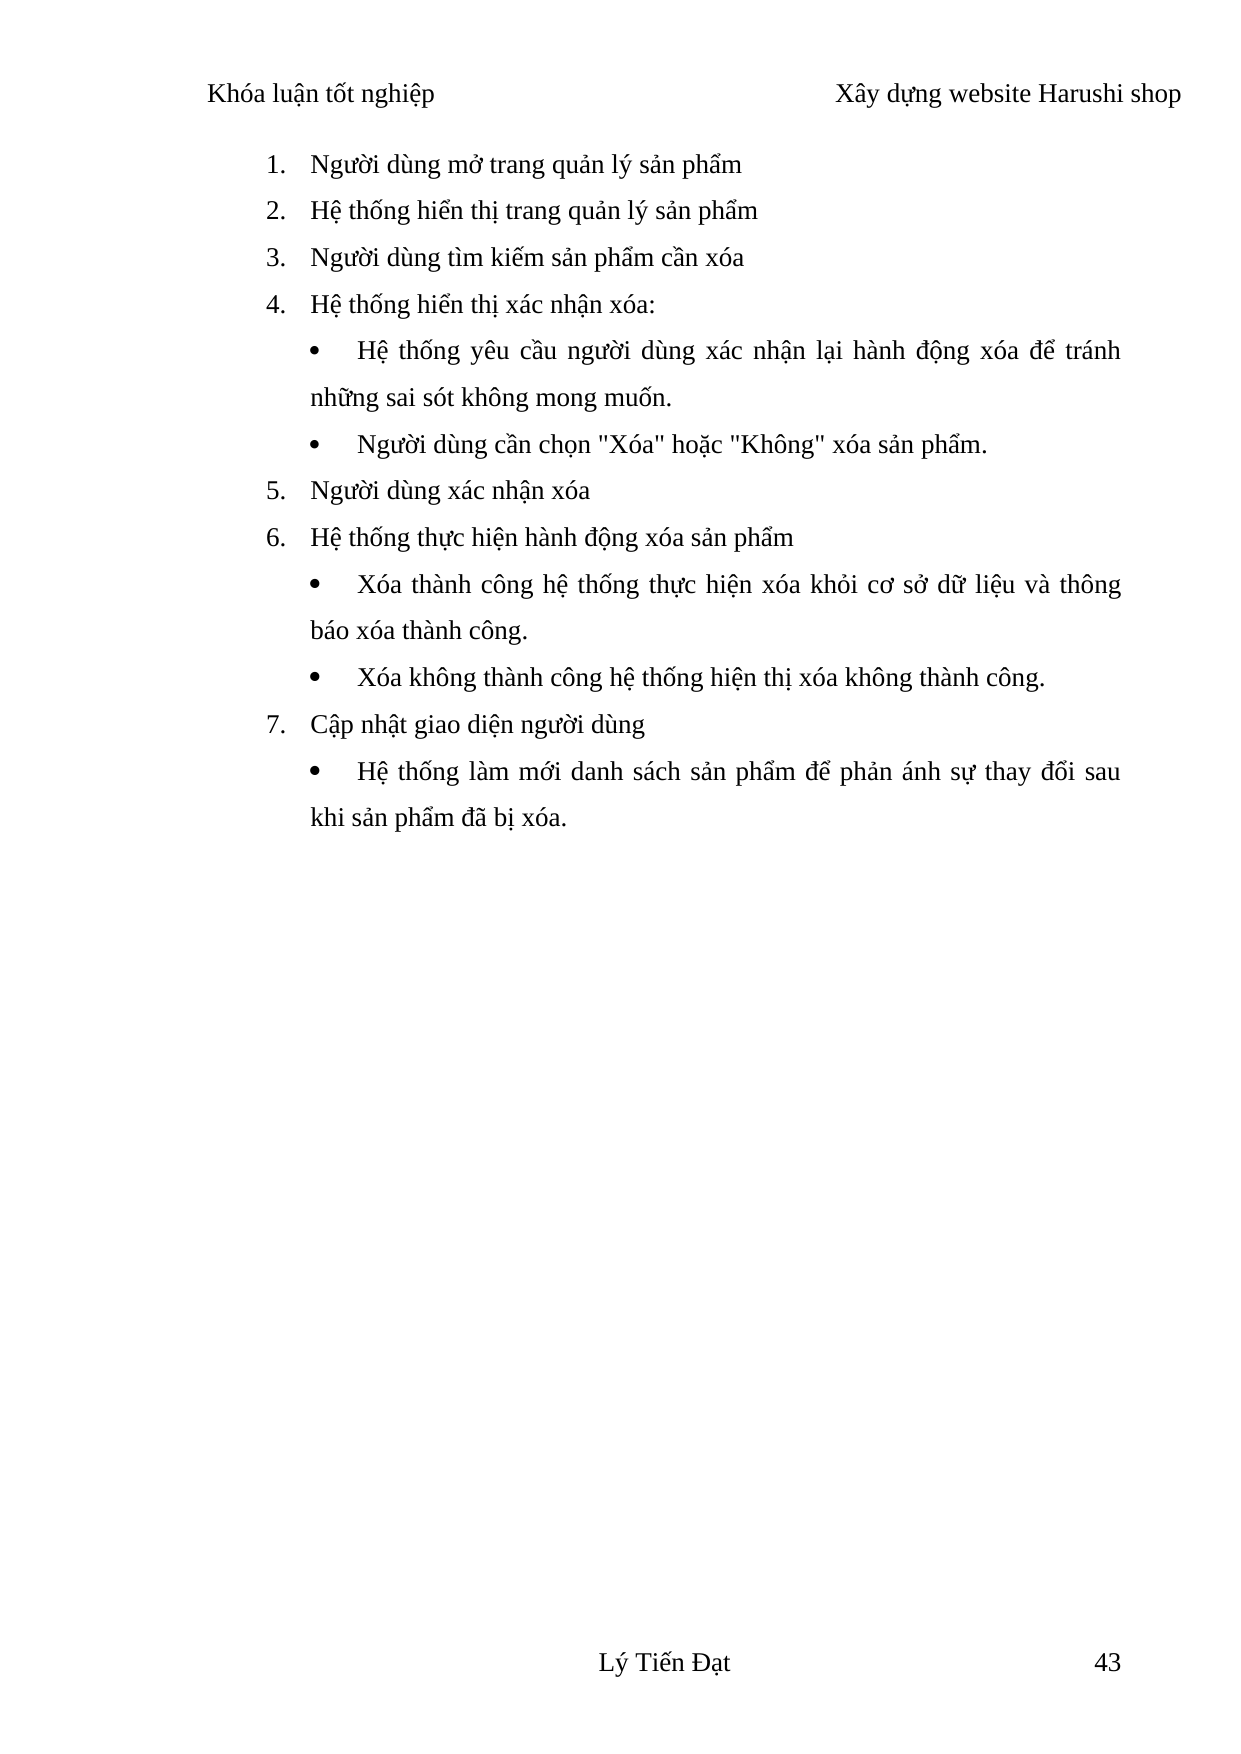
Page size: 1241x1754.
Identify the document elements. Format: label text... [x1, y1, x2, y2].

list Hệ thống làm mới danh sách sản phẩm để phản ánh sự thay đổi sau khi sản phẩm đã bị xóa. [310, 755, 1122, 833]
list Xóa không thành công hệ thống hiện thị xóa không thành công. [310, 661, 1122, 692]
list Người dùng mở trang quản lý sản phẩm [266, 148, 1122, 179]
list Người dùng cần chọn "Xóa" hoặc "Không" xóa sản phẩm. [310, 428, 1122, 459]
list Người dùng tìm kiếm sản phẩm cần xóa [266, 241, 1122, 272]
list Hệ thống hiển thị trang quản lý sản phẩm [266, 194, 1122, 226]
list Hệ thống yêu cầu người dùng xác nhận lại hành động xóa để tránh những sai sót không mong muốn. [310, 334, 1122, 412]
list Cập nhật giao diện người dùng [266, 708, 1122, 739]
list Xóa thành công hệ thống thực hiện xóa khỏi cơ sở dữ liệu và thông báo xóa thành công. [310, 568, 1122, 646]
list Hệ thống hiển thị xác nhận xóa: [266, 288, 1122, 319]
list Người dùng xác nhận xóa [266, 474, 1122, 506]
list Hệ thống thực hiện hành động xóa sản phẩm [266, 521, 1122, 552]
